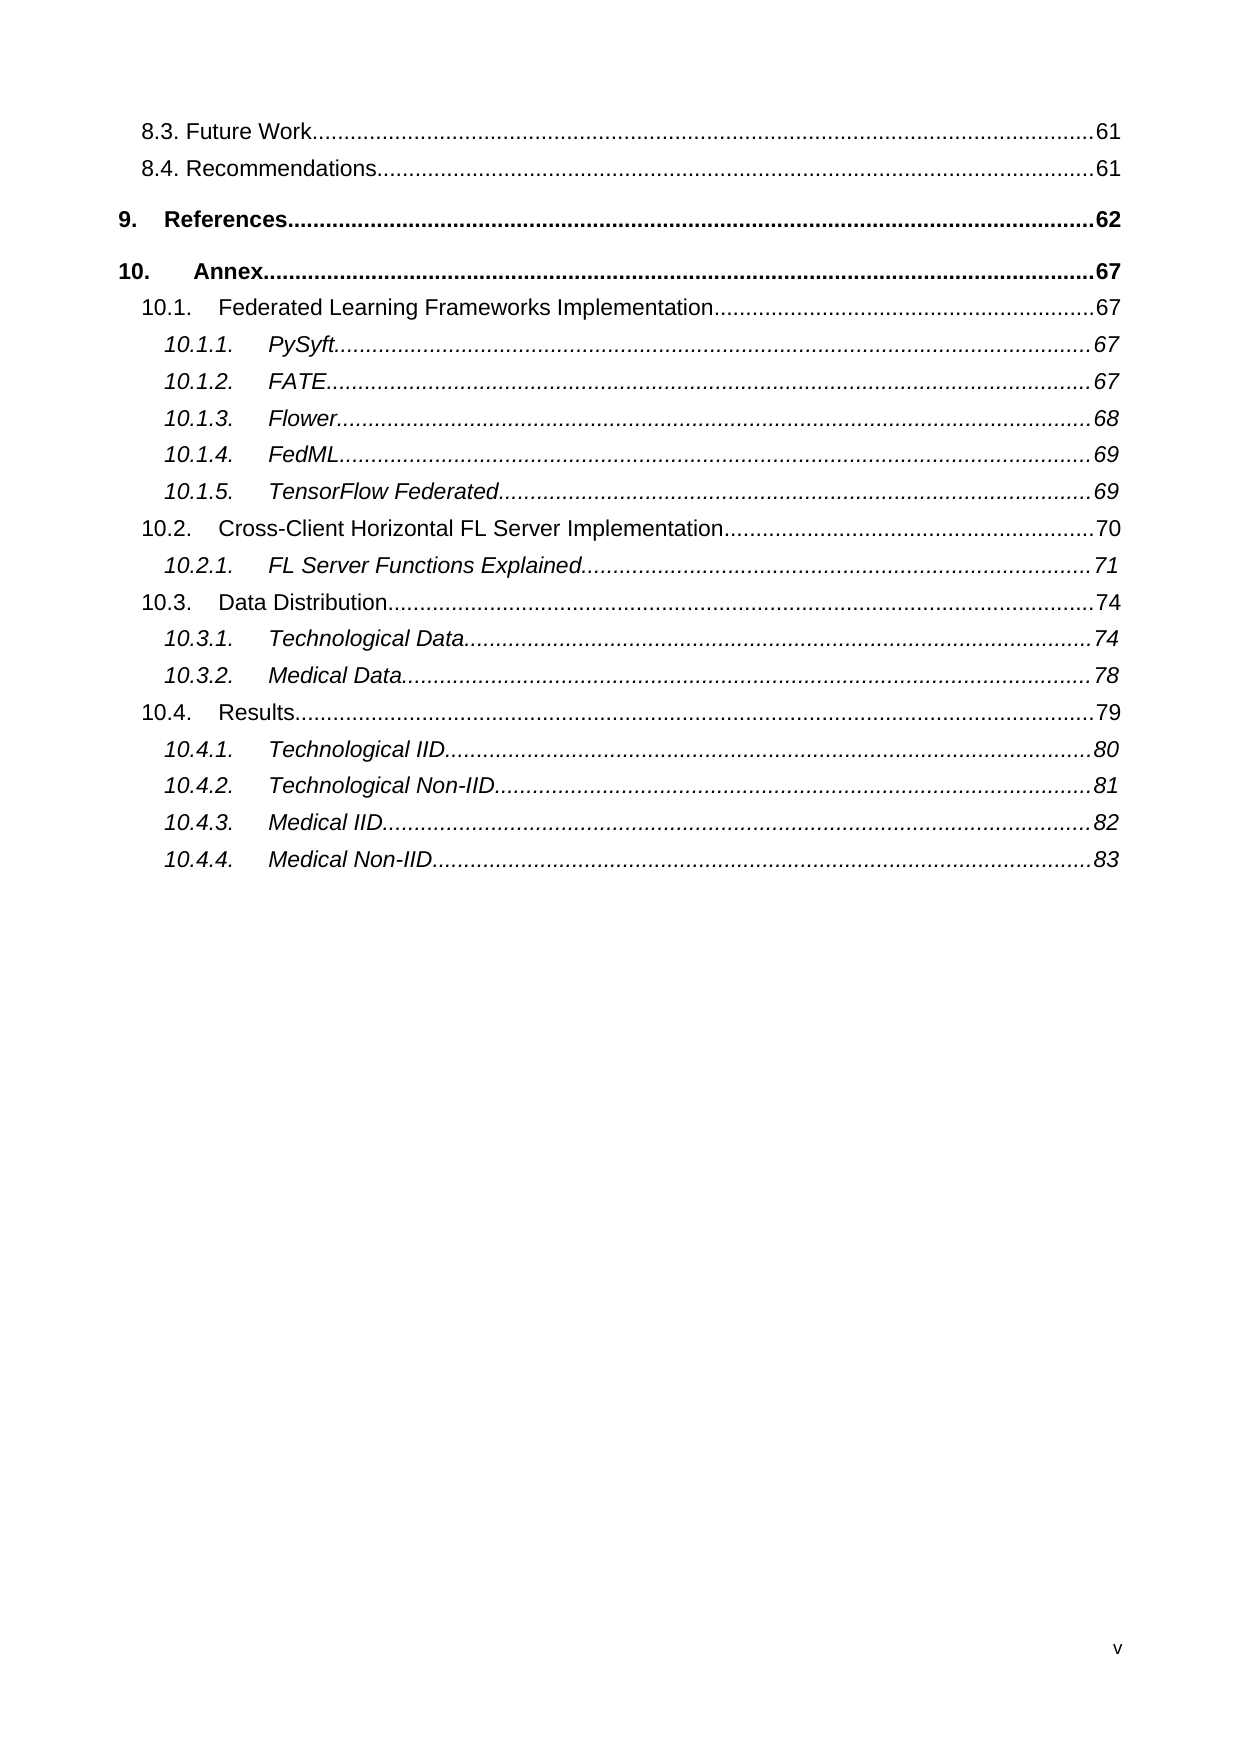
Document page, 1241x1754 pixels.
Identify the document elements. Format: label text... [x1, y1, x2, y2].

text 10.4.4. Medical Non-IID 83 [164, 846, 1122, 872]
text 10.1.2. FATE 67 [164, 368, 1122, 394]
text 10.1.3. Flower 68 [164, 405, 1122, 431]
text 10.4. Results 79 [141, 699, 1122, 725]
text 10.3.1. Technological Data 74 [164, 625, 1122, 652]
text 8.3. Future Work 61 [141, 118, 1122, 144]
text 10.1. Federated Learning Frameworks Implementation 67 [141, 294, 1122, 321]
text 10. Annex 67 [118, 258, 1122, 284]
text 9. References 62 [118, 206, 1122, 233]
text 10.1.4. FedML 69 [164, 441, 1122, 468]
text 10.4.2. Technological Non-IID 81 [164, 772, 1122, 799]
text 8.4. Recommendations 61 [141, 155, 1122, 181]
text 10.3. Data Distribution 74 [141, 588, 1122, 615]
text 10.4.1. Technological IID 80 [164, 736, 1122, 762]
text 10.1.1. PySyft 67 [164, 331, 1122, 357]
text 10.1.5. TensorFlow Federated 69 [164, 478, 1122, 504]
text 10.4.3. Medical IID 82 [164, 809, 1122, 836]
text 10.2. Cross-Client Horizontal FL Server Implementation 70 [141, 515, 1122, 541]
text 10.2.1. FL Server Functions Explained 71 [164, 552, 1122, 578]
text 10.3.2. Medical Data 78 [164, 662, 1122, 688]
